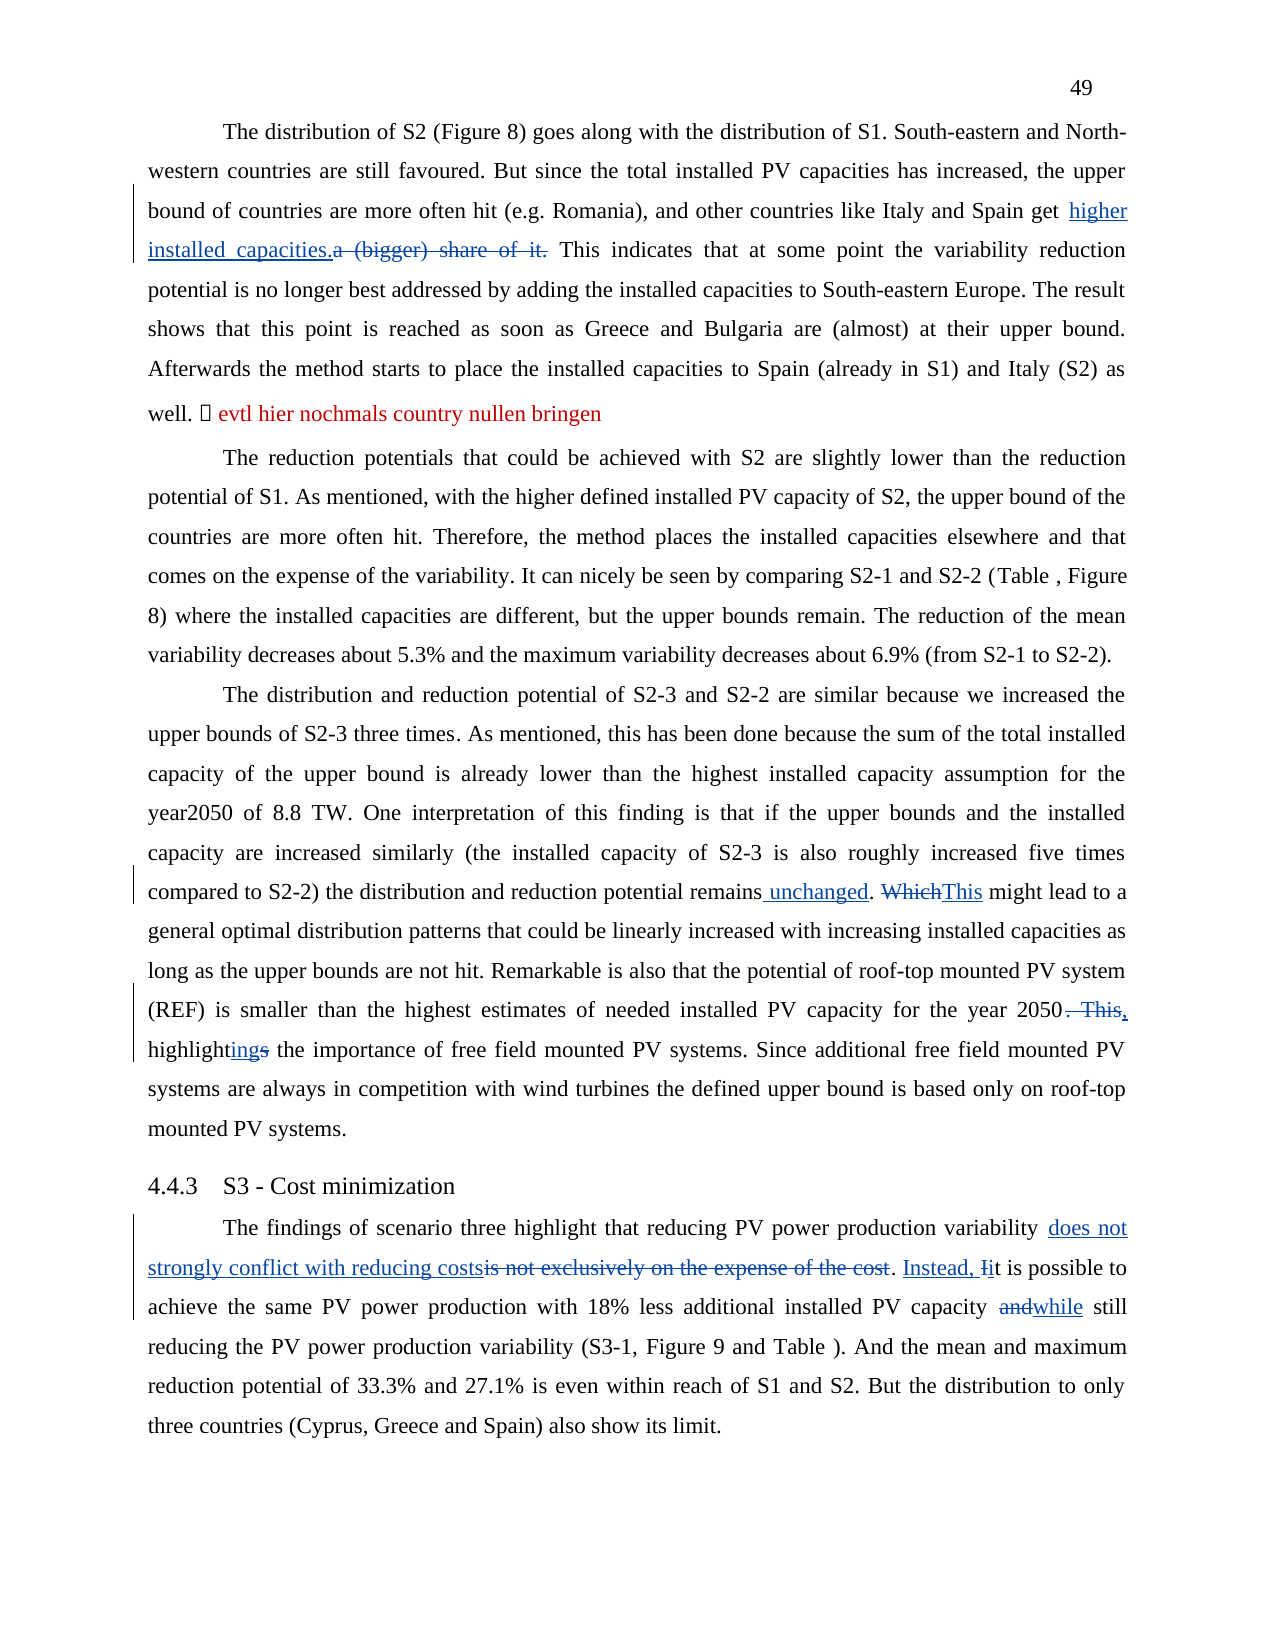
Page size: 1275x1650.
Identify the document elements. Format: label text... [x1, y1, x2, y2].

text The findings of scenario three highlight that reducing PV power production variability . t is possible to achieve the same PV power production with 18% less additional installed PV capacity still reducing the PV power production variability (S3-1, Figure 9 and Table 3). And the mean and maximum reduction potential of 33.3% and 27.1% is even within reach of S1 and S2. But the distribution to only three countries (Cyprus, Greece and Spain) also show its limit. [148, 1214, 1127, 1438]
text The distribution of S2 (Figure 8) goes along with the distribution of S1. South-eastern and North-western countries are still favoured. But since the total installed PV capacities has increased, the upper bound of countries are more often hit (e.g. Romania), and other countries like Italy and Spain get This indicates that at some point the variability reduction potential is no longer best addressed by adding the installed capacities to South-eastern Europe. The result shows that this point is reached as soon as Greece and Bulgaria are (almost) at their upper bound. Afterwards the method starts to place the installed capacities to Spain (already in S1) and Italy (S2) as well.  evtl hier nochmals country nullen bringen [148, 118, 1127, 428]
text The distribution and reduction potential of S2-3 and S2-2 are similar because we increased the upper bounds of S2-3 three times. As mentioned, this has been done because the sum of the total installed capacity of the upper bound is already lower than the highest installed capacity assumption for the year2050 of 8.8 TW. One interpretation of this finding is that if the upper bounds and the installed capacity are increased similarly (the installed capacity of S2-3 is also roughly increased five times compared to S2-2) the distribution and reduction potential remains. might lead to a general optimal distribution patterns that could be linearly increased with increasing installed capacities as long as the upper bounds are not hit. Remarkable is also that the potential of roof-top mounted PV system (REF) is smaller than the highest estimates of needed installed PV capacity for the year 2050 highlight the importance of free field mounted PV systems. Since additional free field mounted PV systems are always in competition with wind turbines the defined upper bound is based only on roof-top mounted PV systems. [148, 681, 1127, 1141]
text The reduction potentials that could be achieved with S2 are slightly lower than the reduction potential of S1. As mentioned, with the higher defined installed PV capacity of S2, the upper bound of the countries are more often hit. Therefore, the method places the installed capacities elsewhere and that comes on the expense of the variability. It can nicely be seen by comparing S2-1 and S2-2 (Table 3, Figure 8) where the installed capacities are different, but the upper bounds remain. The reduction of the mean variability decreases about 5.3% and the maximum variability decreases about 6.9% (from S2-1 to S2-2). [148, 444, 1127, 668]
subtitle S3 - Cost minimization [148, 1171, 1127, 1200]
